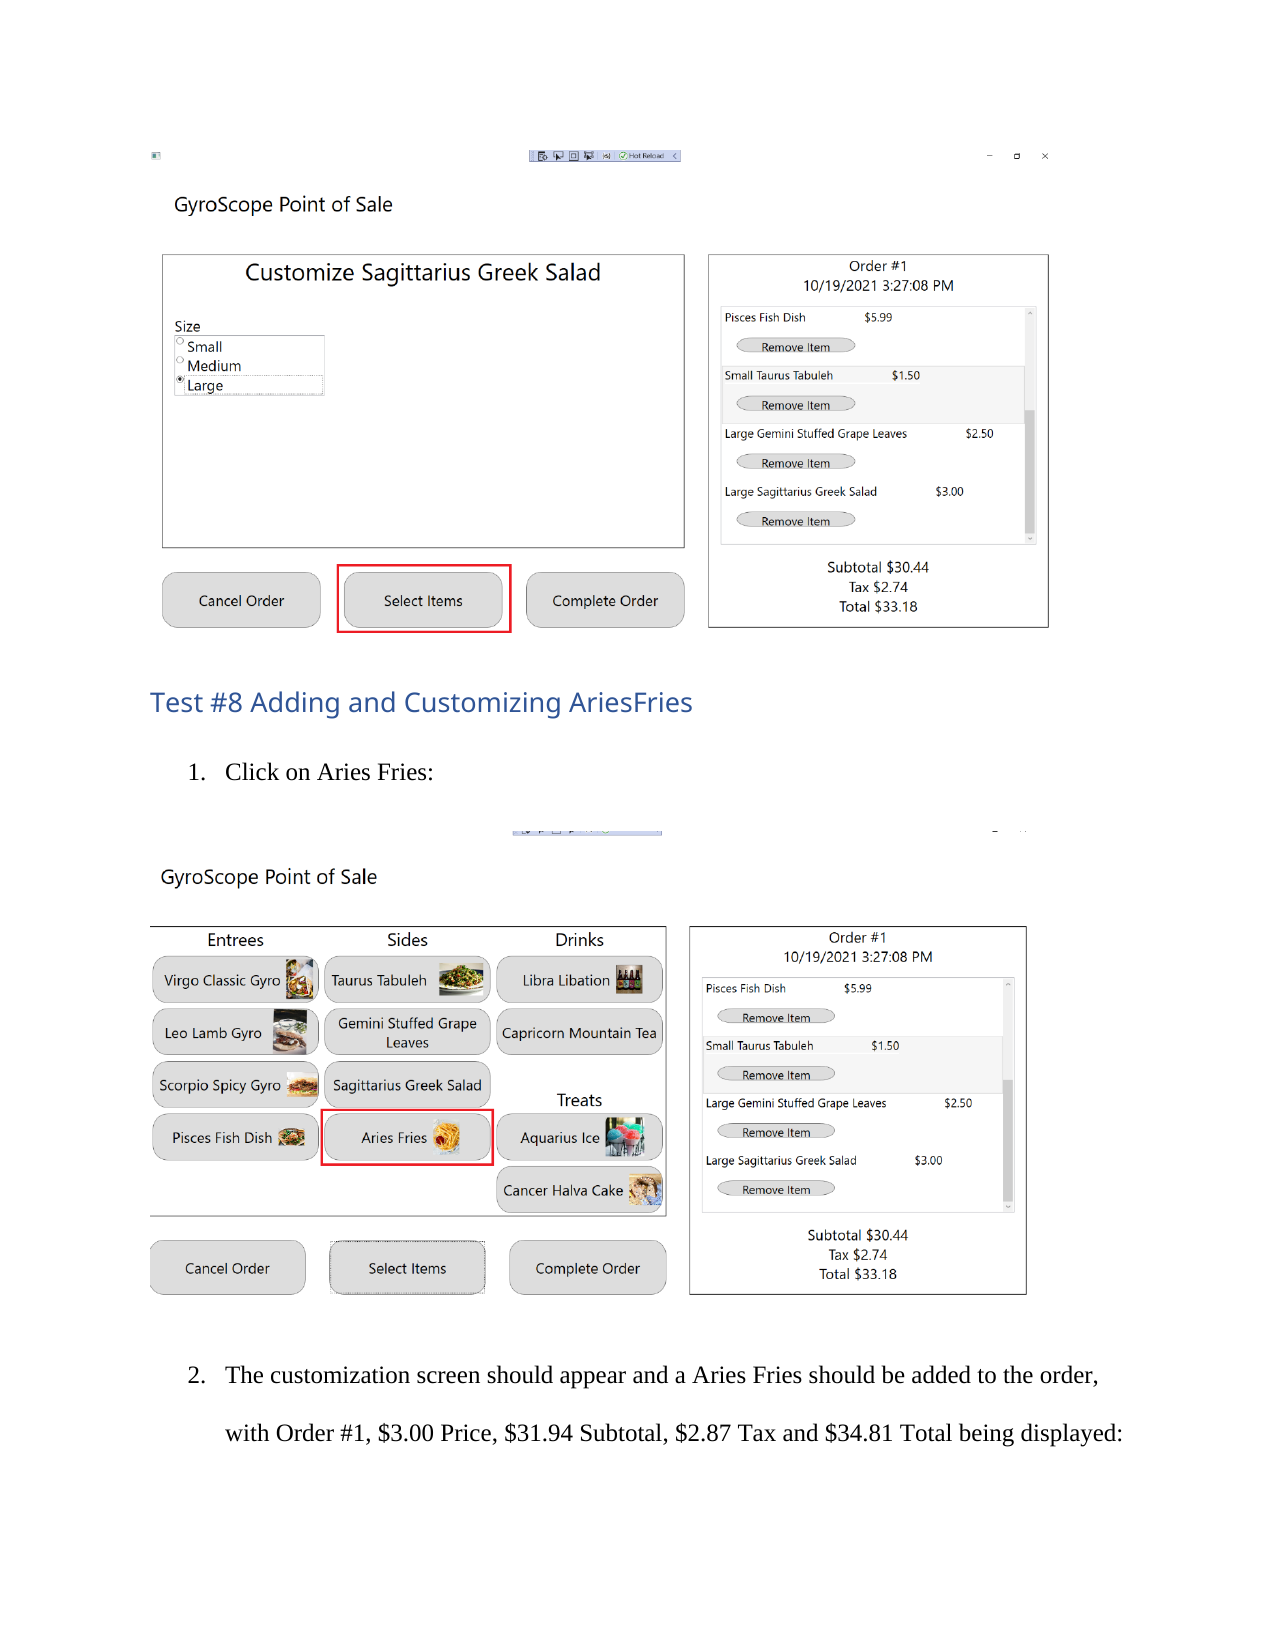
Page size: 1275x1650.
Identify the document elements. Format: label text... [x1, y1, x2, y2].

list The customization screen should appear and a Aries Fries should be added to the order, with Order #1, $3.00 Price, $31.94 Subtotal, $2.87 Tax and $34.81 Total being displayed: [187, 1360, 1125, 1446]
picture [150, 831, 1050, 1315]
list Click on Aries Fries: [187, 757, 1125, 786]
picture [150, 150, 1060, 639]
subtitle Test #8 Adding and Customizing AriesFries [150, 684, 1125, 721]
